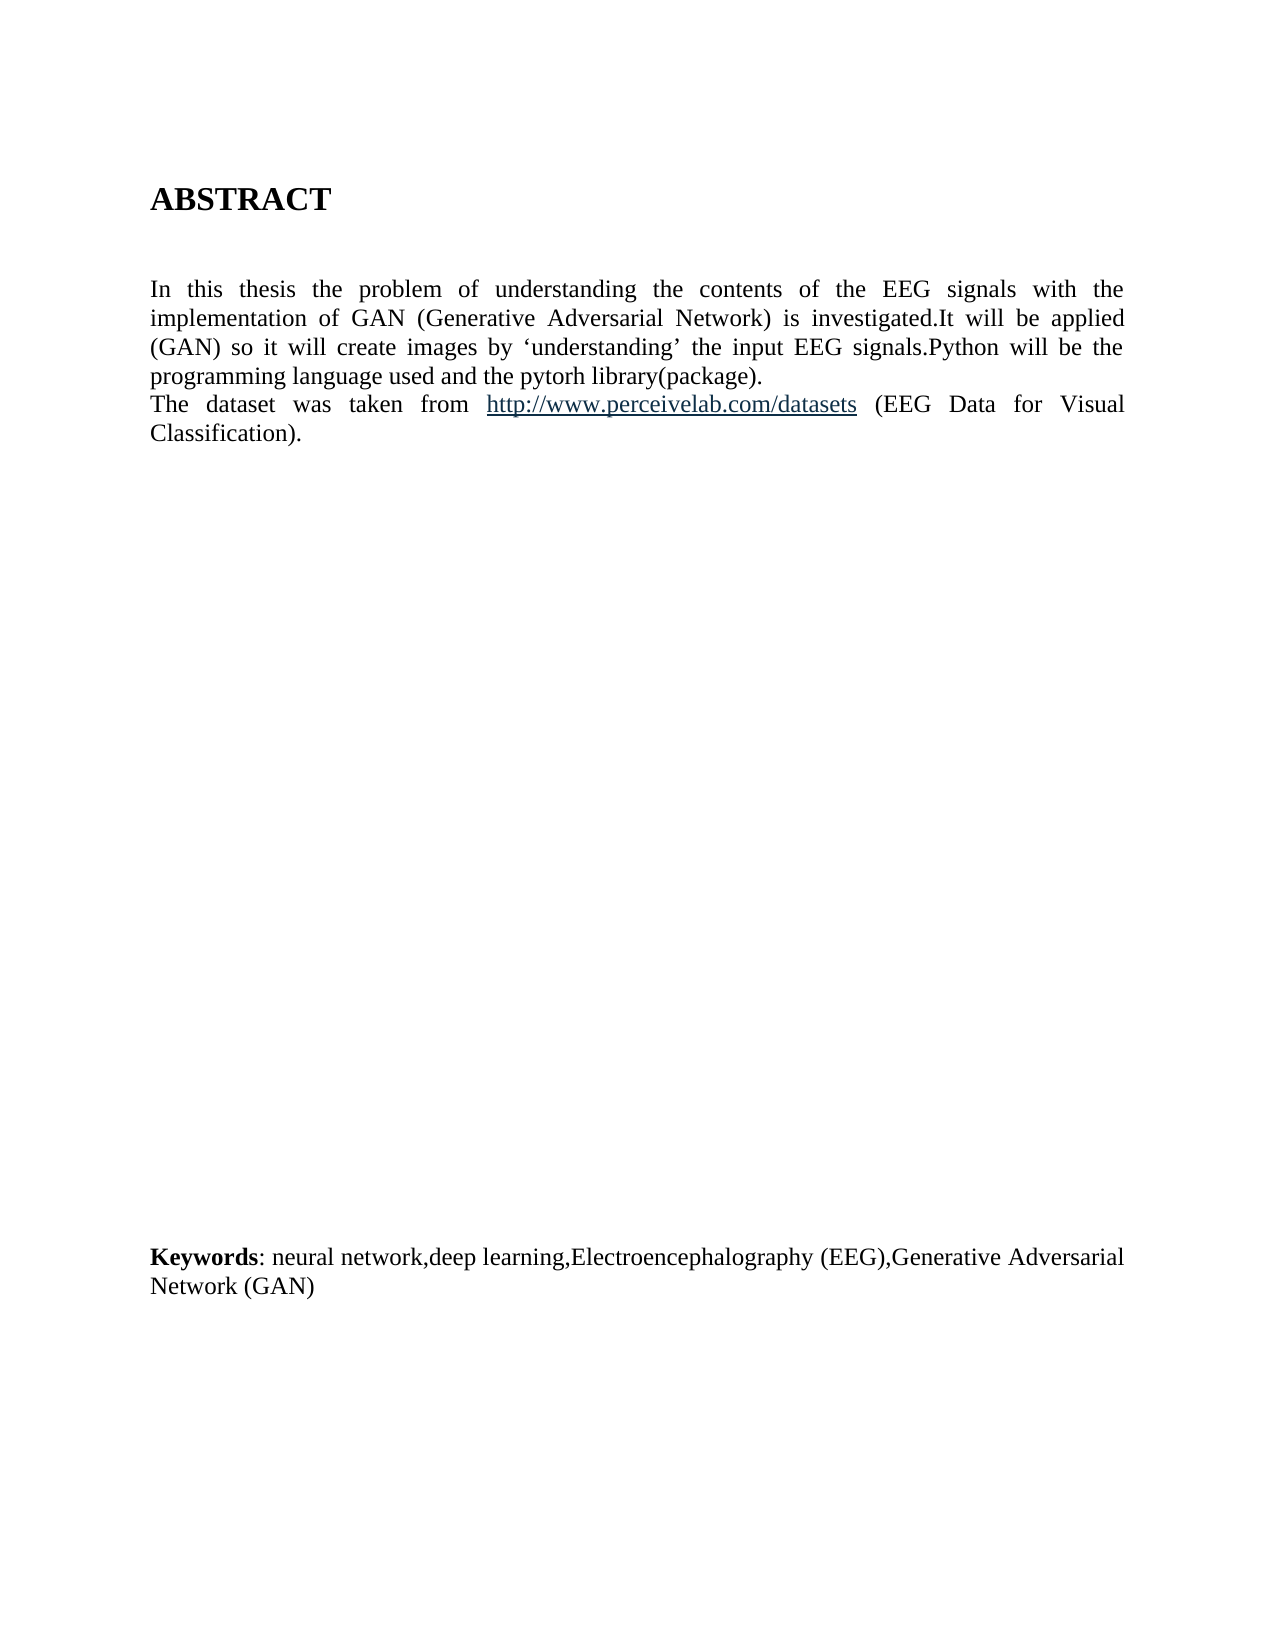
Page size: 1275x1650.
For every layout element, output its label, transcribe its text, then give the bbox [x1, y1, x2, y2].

text ABSTRACT [150, 179, 1125, 217]
text The dataset was taken from http://www.perceivelab.com/datasets (EEG Data for Visual Classification). [150, 389, 1125, 447]
text In this thesis the problem of understanding the contents of the EEG signals with the implementation of GAN (Generative Adversarial Network) is investigated.It will be applied (GAN) so it will create images by ‘understanding’ the input EEG signals.Python will be the programming language used and the pytorh library(package). [150, 274, 1125, 389]
text Keywords: neural network,deep learning,Electroencephalography (EEG),Generative Adversarial Network (GAN) [150, 1242, 1125, 1300]
